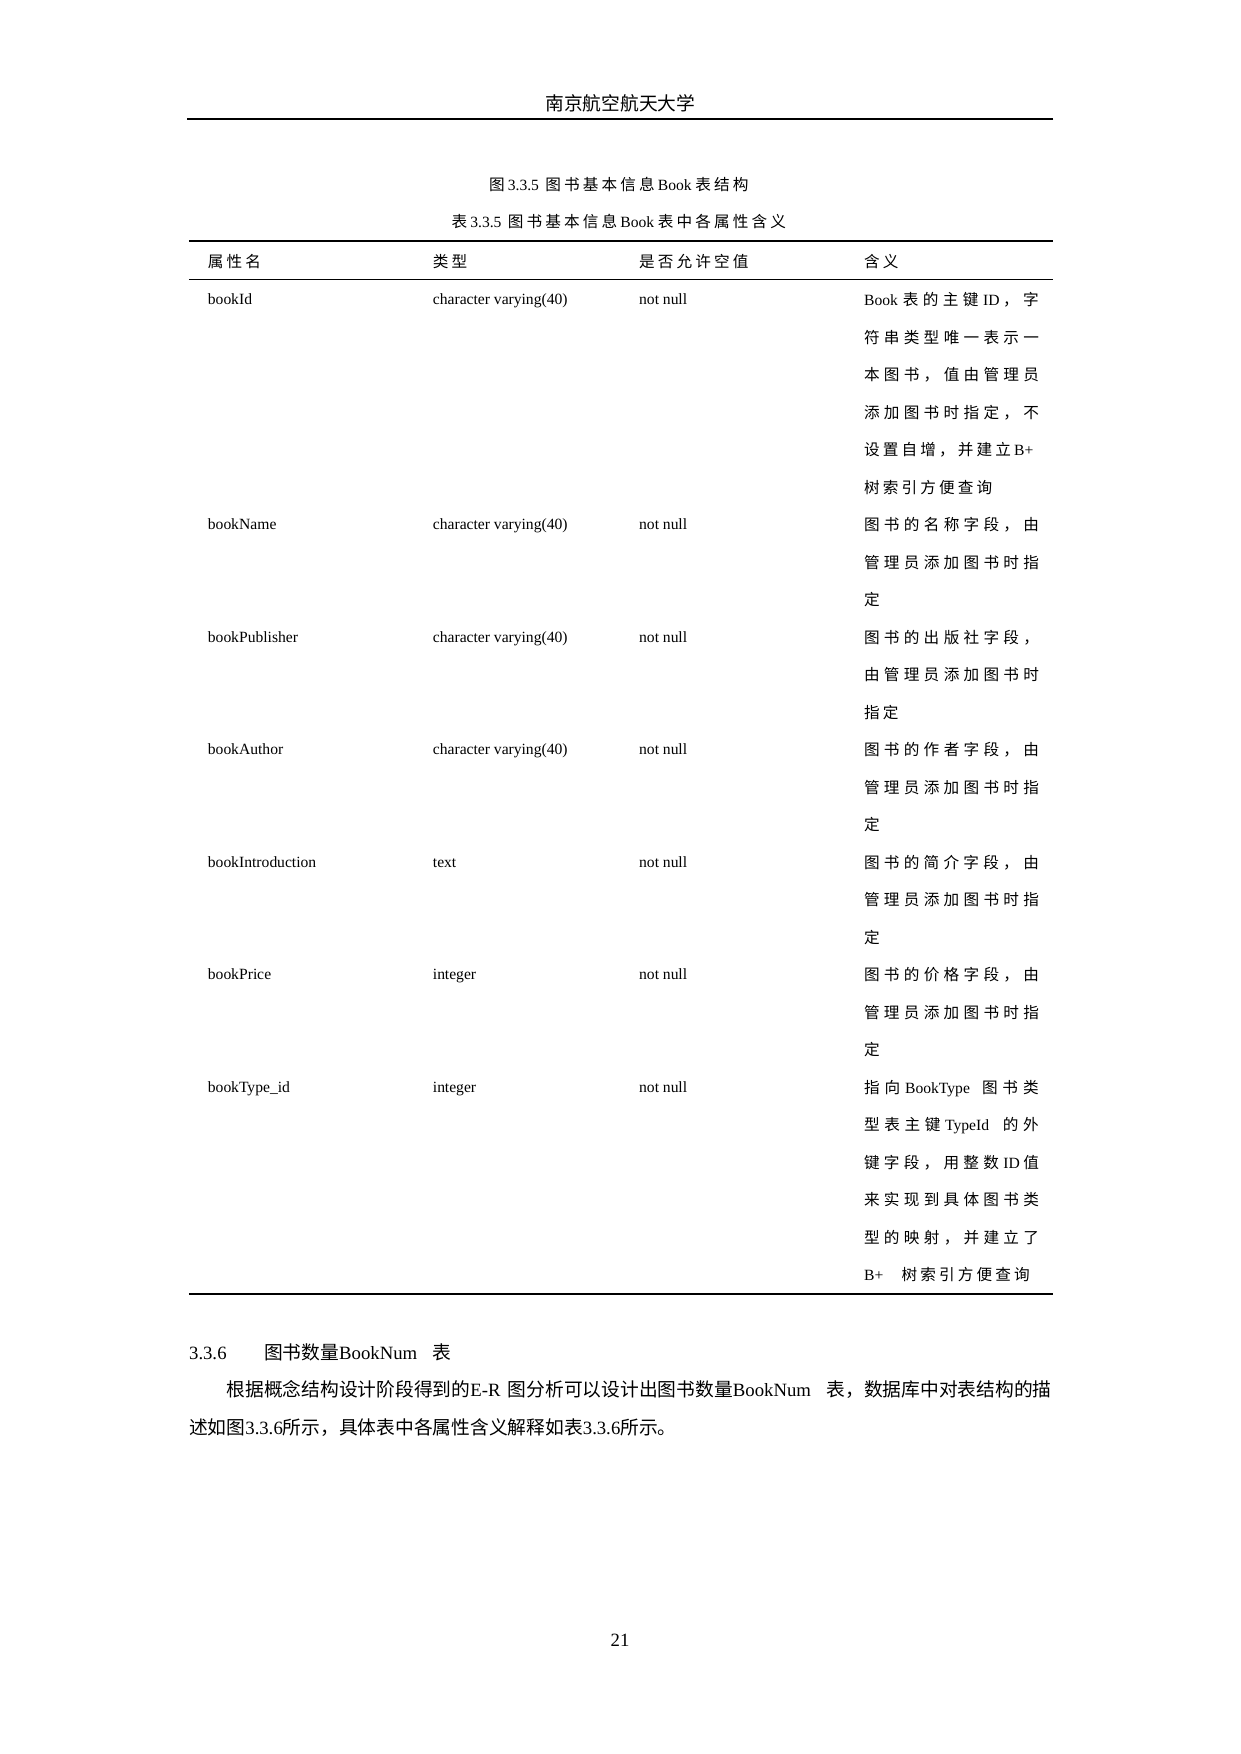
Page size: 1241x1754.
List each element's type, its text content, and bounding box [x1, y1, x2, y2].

table_cell bookType_id [189, 1068, 405, 1293]
table_cell 图书的出版社字段，由管理员添加图书时指定 [837, 618, 1053, 730]
table_cell character varying(40) [405, 505, 621, 618]
table_header 类型 [405, 242, 621, 279]
text 根据概念结构设计阶段得到的E-R图分析可以设计出图书数量BookNum表，数据库中对表结构的描述如图3.3.6所示，具体表中各属性含义解释如表3.3.6所示。 [189, 1370, 1051, 1445]
table_cell character varying(40) [405, 618, 621, 730]
table_cell bookAuthor [189, 730, 405, 843]
table_header 含义 [837, 242, 1053, 279]
table_cell character varying(40) [405, 280, 621, 505]
table_cell character varying(40) [405, 730, 621, 843]
table_cell bookPrice [189, 955, 405, 1068]
table_cell not null [621, 280, 837, 505]
table_cell Book表的主键ID，字符串类型唯一表示一本图书，值由管理员添加图书时指定，不设置自增，并建立B+树索引方便查询 [837, 280, 1053, 505]
table_cell bookPublisher [189, 618, 405, 730]
table_header 属性名 [189, 242, 405, 279]
table_cell text [405, 843, 621, 955]
table_cell not null [621, 730, 837, 843]
table_cell integer [405, 1068, 621, 1293]
text 表3.3.5 图书基本信息Book表中各属性含义 [189, 202, 1051, 239]
table_cell bookName [189, 505, 405, 618]
subtitle 图书数量BookNum表 [189, 1332, 1051, 1370]
table_cell bookId [189, 280, 405, 505]
table_cell 图书的简介字段，由管理员添加图书时指定 [837, 843, 1053, 955]
table_cell bookIntroduction [189, 843, 405, 955]
table_cell not null [621, 955, 837, 1068]
table_cell 图书的作者字段，由管理员添加图书时指定 [837, 730, 1053, 843]
table_cell 图书的名称字段，由管理员添加图书时指定 [837, 505, 1053, 618]
table_cell not null [621, 618, 837, 730]
text 图3.3.5 图书基本信息Book表结构 [189, 164, 1051, 202]
table_header 是否允许空值 [621, 242, 837, 279]
table_cell not null [621, 1068, 837, 1293]
table_cell not null [621, 505, 837, 618]
table_cell 图书的价格字段，由管理员添加图书时指定 [837, 955, 1053, 1068]
table_cell not null [621, 843, 837, 955]
table_cell 指向BookType图书类型表主键TypeId的外键字段，用整数ID值来实现到具体图书类型的映射，并建立了B+树索引方便查询 [837, 1068, 1053, 1293]
table_cell integer [405, 955, 621, 1068]
